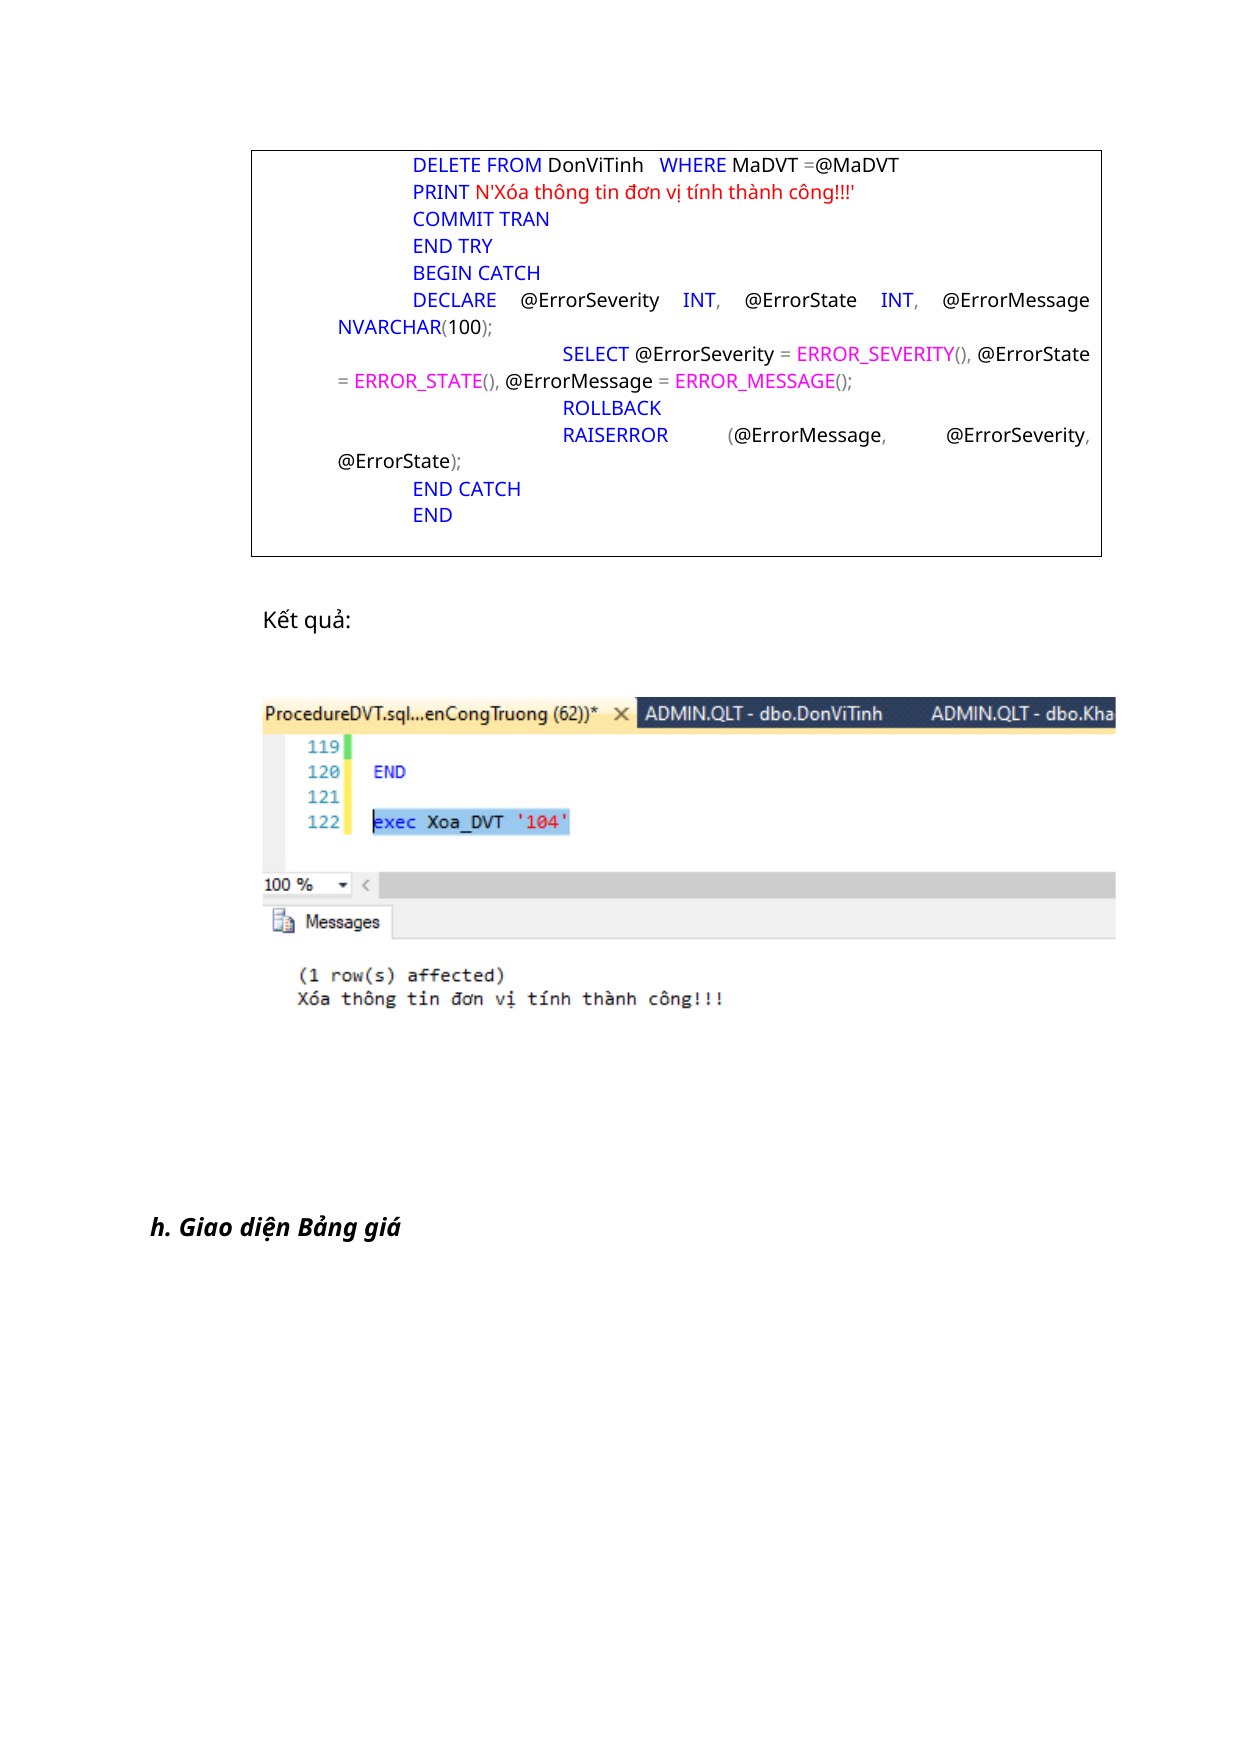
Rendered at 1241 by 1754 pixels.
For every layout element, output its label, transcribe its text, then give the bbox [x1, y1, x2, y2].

list Kết quả: [262, 604, 1090, 635]
picture [262, 697, 1116, 1049]
subtitle h. Giao diện Bảng giá [150, 1209, 1090, 1243]
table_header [252, 151, 1101, 556]
